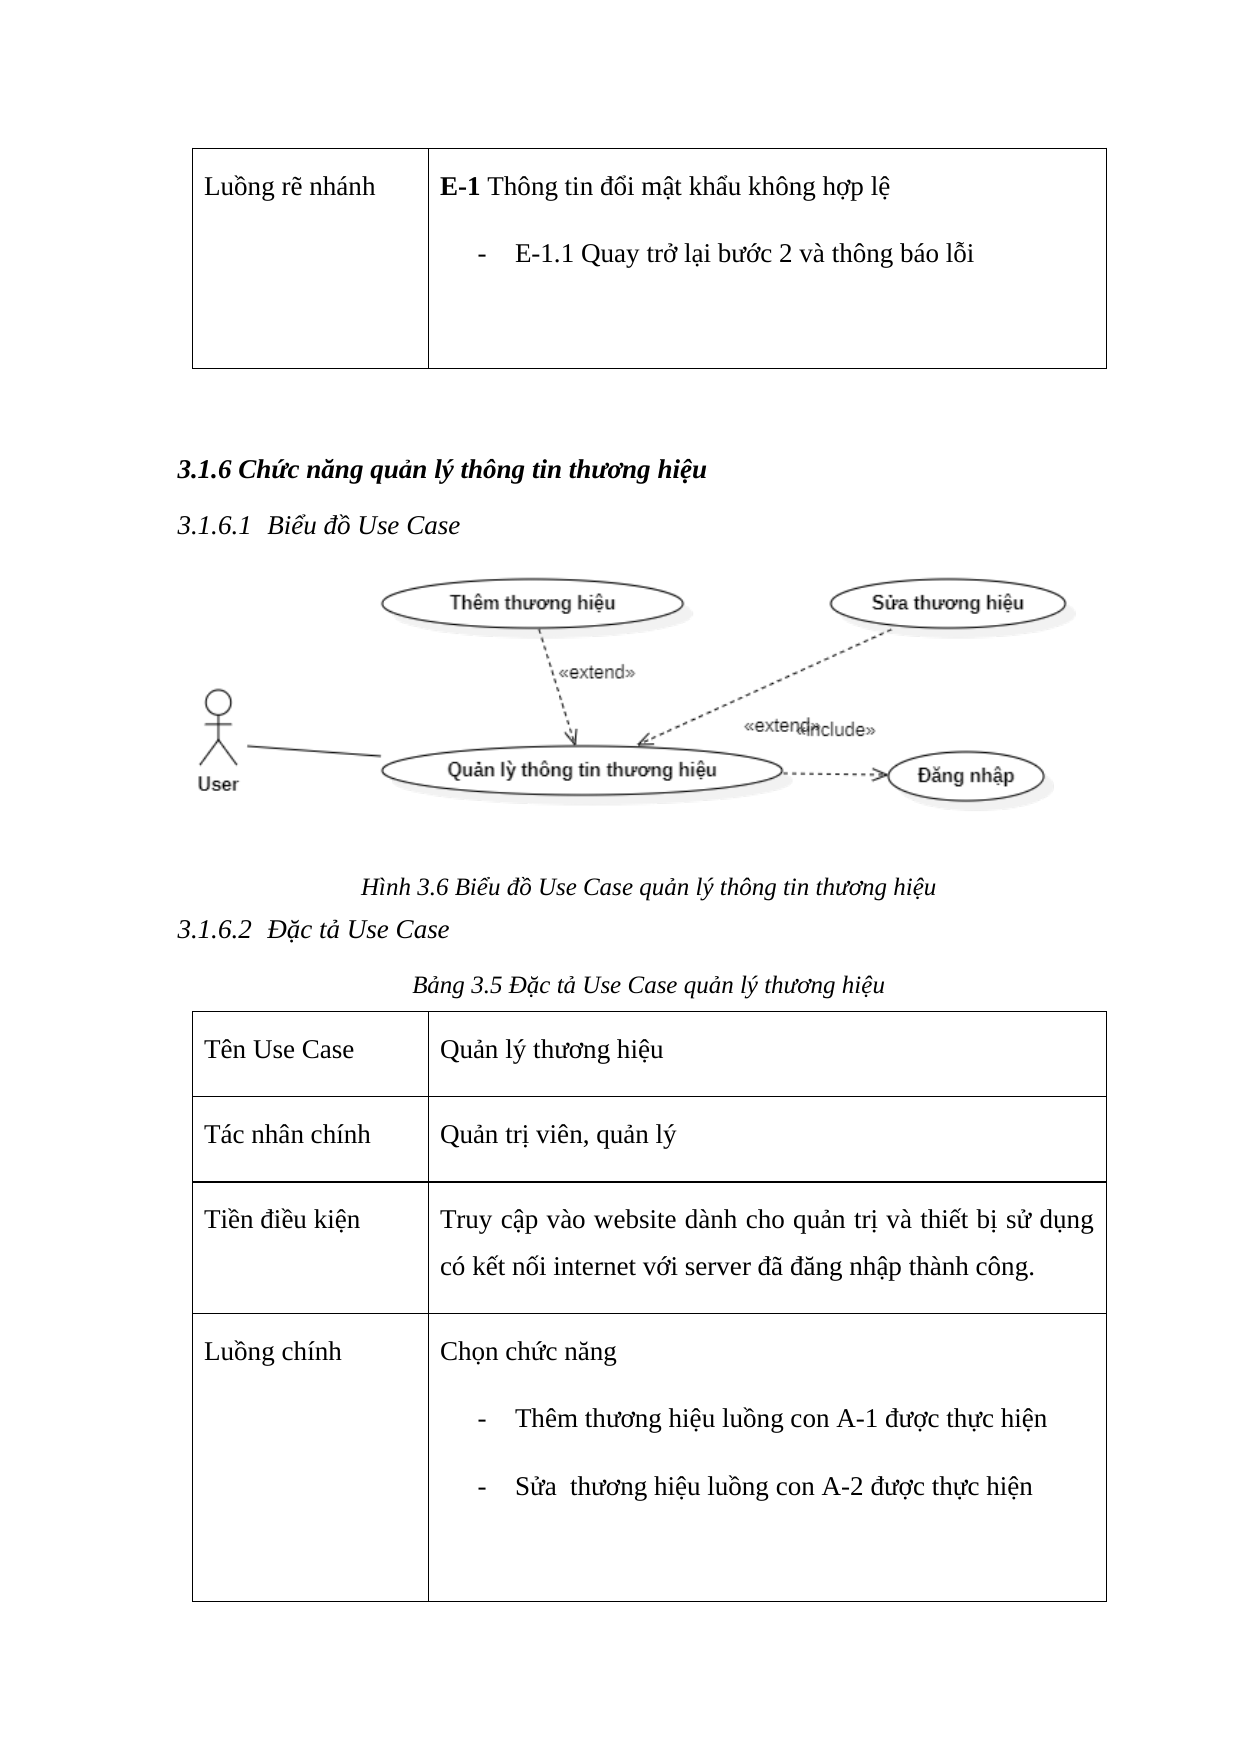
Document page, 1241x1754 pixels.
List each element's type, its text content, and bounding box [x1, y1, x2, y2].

table_cell Luồng chính [193, 1314, 428, 1601]
text Hình 3.6 Biểu đồ Use Case quản lý thông tin thương hiệu [177, 872, 1122, 901]
subtitle Chức năng quản lý thông tin thương hiệu [177, 453, 1122, 484]
table_cell E-1 Thông tin đổi mật khẩu không hợp lệ E-1.1 Quay trở lại bước 2 và thông báo lỗi [429, 149, 1106, 368]
table_cell Tác nhân chính [193, 1097, 428, 1181]
table_cell Tiền điều kiện [193, 1183, 428, 1313]
table_cell Luồng rẽ nhánh [193, 149, 428, 368]
table_header Quản lý thương hiệu [429, 1012, 1106, 1096]
table_cell Quản trị viên, quản lý [429, 1097, 1106, 1181]
subtitle Biểu đồ Use Case [177, 509, 1122, 540]
text Bảng 3.5 Đặc tả Use Case quản lý thương hiệu [177, 970, 1122, 998]
picture [177, 565, 1123, 860]
table_cell Truy cập vào website dành cho quản trị và thiết bị sử dụng có kết nối internet với server đã đăng nhập thành công. [429, 1183, 1106, 1313]
table_header Tên Use Case [193, 1012, 428, 1096]
subtitle Đặc tả Use Case [177, 913, 1122, 945]
table_cell Chọn chức năng Thêm thương hiệu luồng con A-1 được thực hiện Sửa thương hiệu luồng con A-2 được thực hiện [429, 1314, 1106, 1601]
